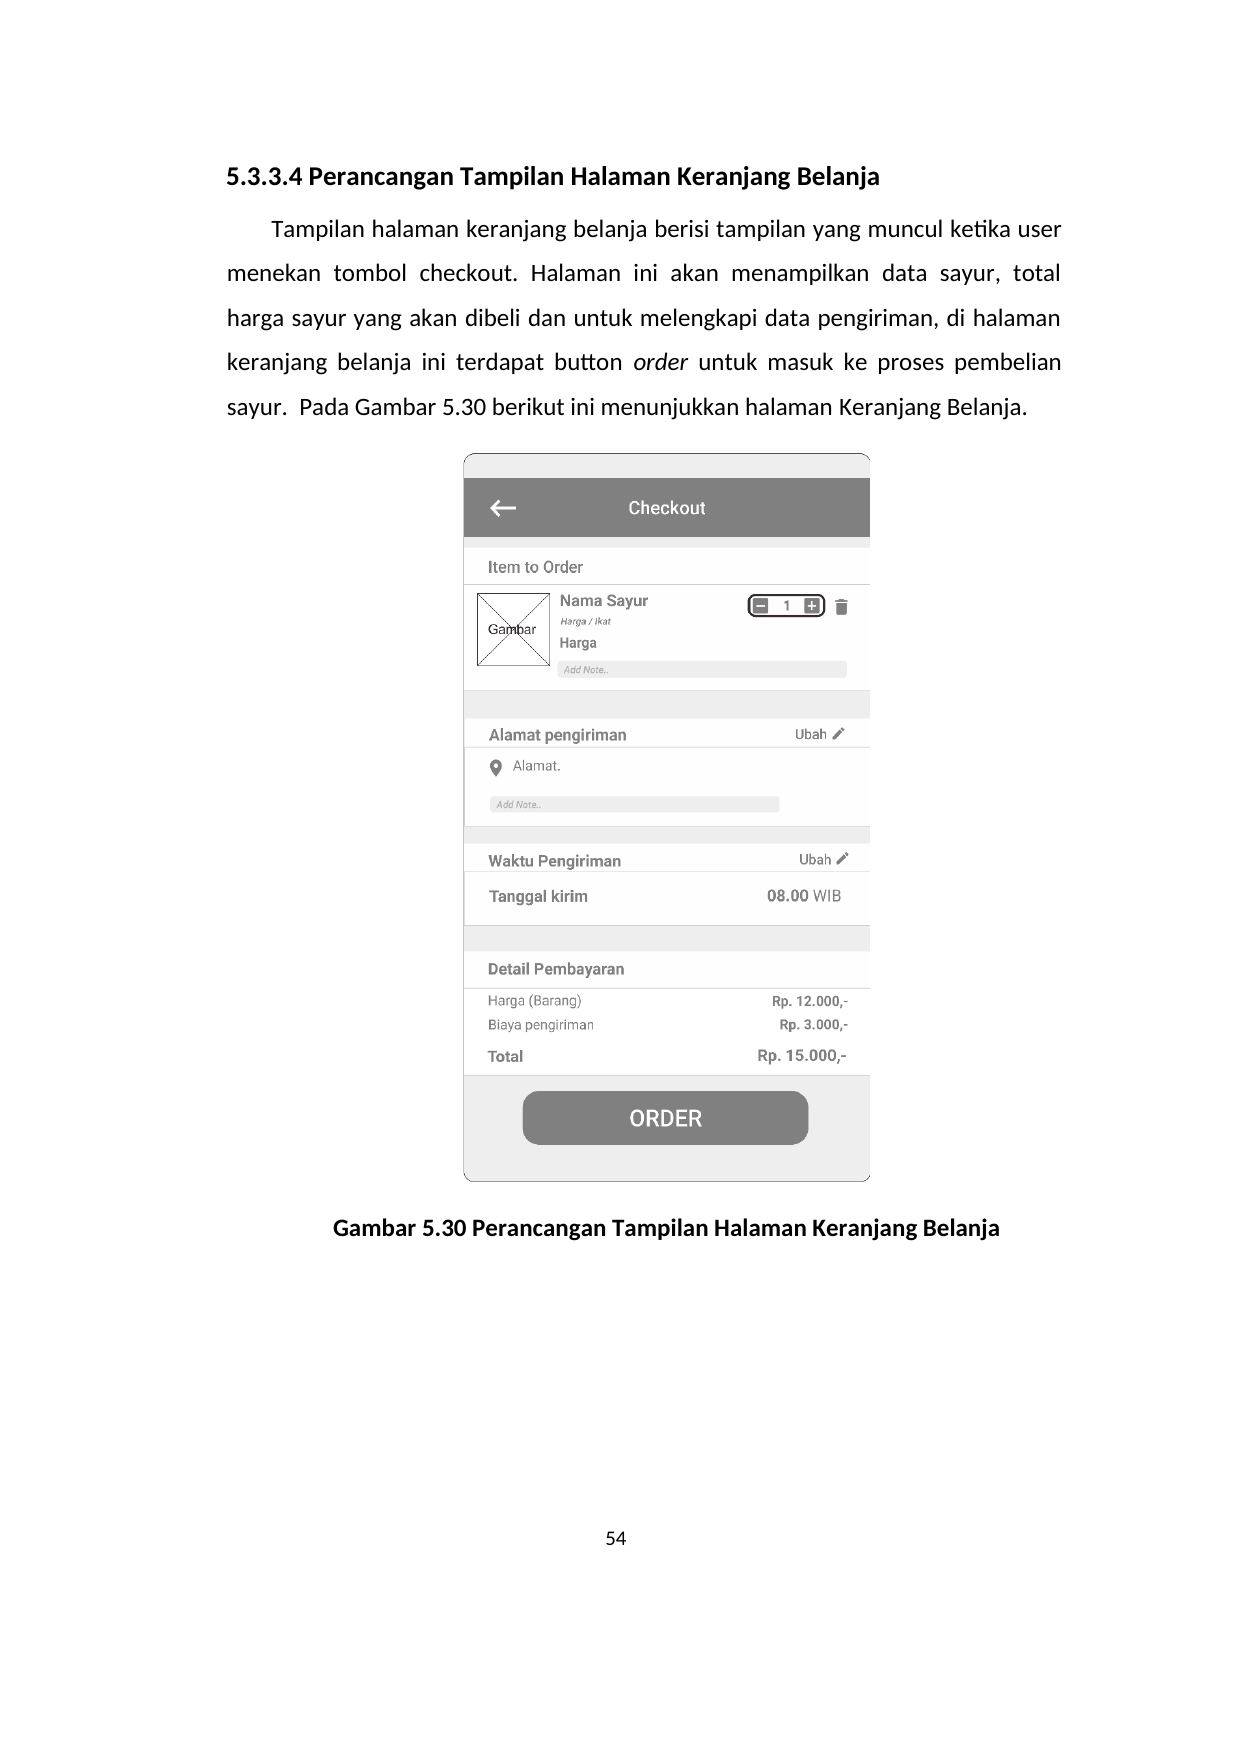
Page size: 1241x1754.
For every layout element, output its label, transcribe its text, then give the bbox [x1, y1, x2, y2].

subtitle 5.3.3.4 Perancangan Tampilan Halaman Keranjang Belanja [226, 159, 1092, 192]
picture [463, 453, 870, 1182]
text Tampilan halaman keranjang belanja berisi tampilan yang muncul ketika user menekan tombol checkout. Halaman ini akan menampilkan data sayur, total harga sayur yang akan dibeli dan untuk melengkapi data pengiriman, di halaman keranjang belanja ini terdapat button order untuk masuk ke proses pembelian sayur. Pada Gambar 5.30 berikut ini menunjukkan halaman Keranjang Belanja. [227, 213, 1062, 422]
text Gambar 5.30 Perancangan Tampilan Halaman Keranjang Belanja [227, 1212, 1062, 1243]
